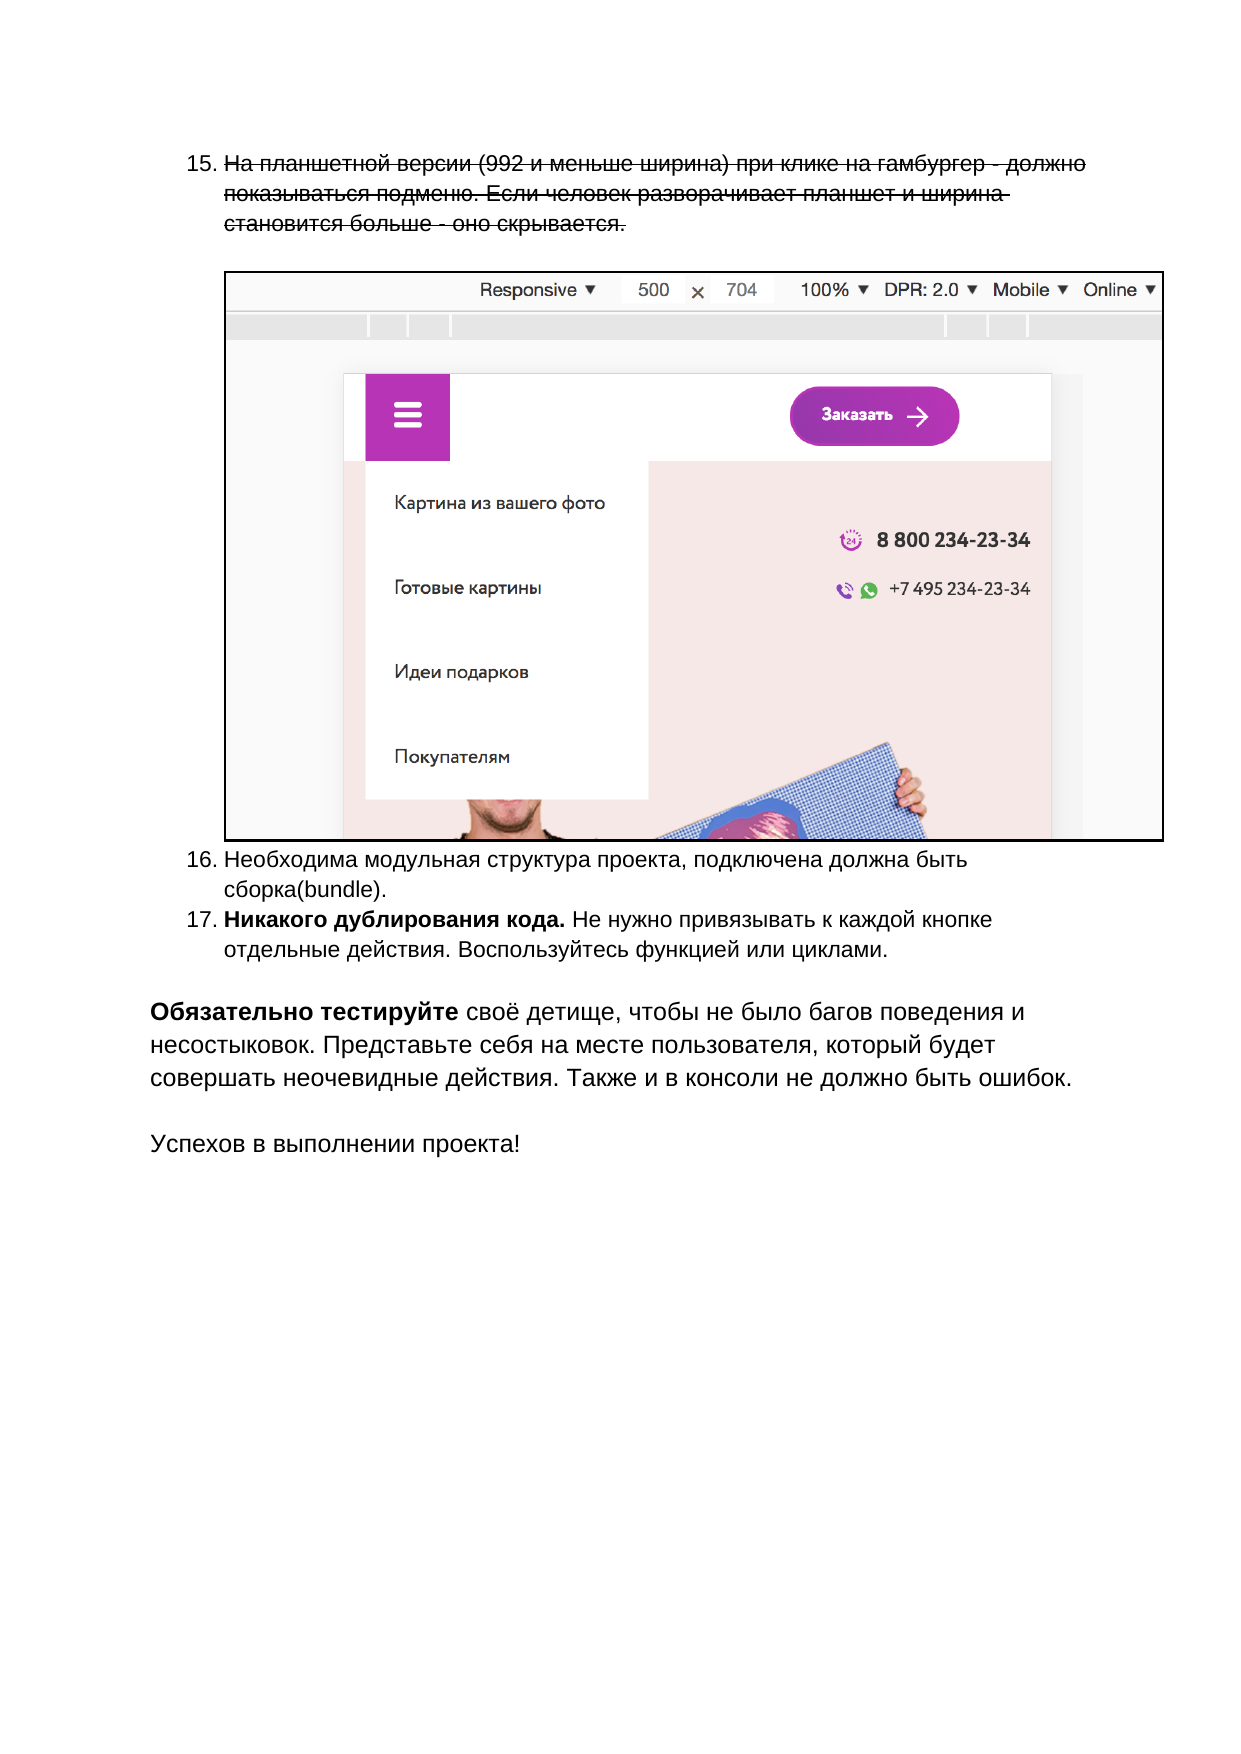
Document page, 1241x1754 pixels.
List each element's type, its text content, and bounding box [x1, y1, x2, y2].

list Необходима модульная структура проекта, подключена должна быть сборка(bundle). [186, 846, 1090, 902]
text Успехов в выполнении проекта! [150, 1129, 1090, 1157]
text Обязательно тестируйте своё детище, чтобы не было багов поведения и несостыковок. Представьте себя на месте пользователя, который будет совершать неочевидные действия. Также и в консоли не должно быть ошибок. [150, 997, 1090, 1091]
list Никакого дублирования кода. Не нужно привязывать к каждой кнопке отдельные действия. Воспользуйтесь функцией или циклами. [186, 906, 1090, 962]
picture [226, 273, 1162, 839]
